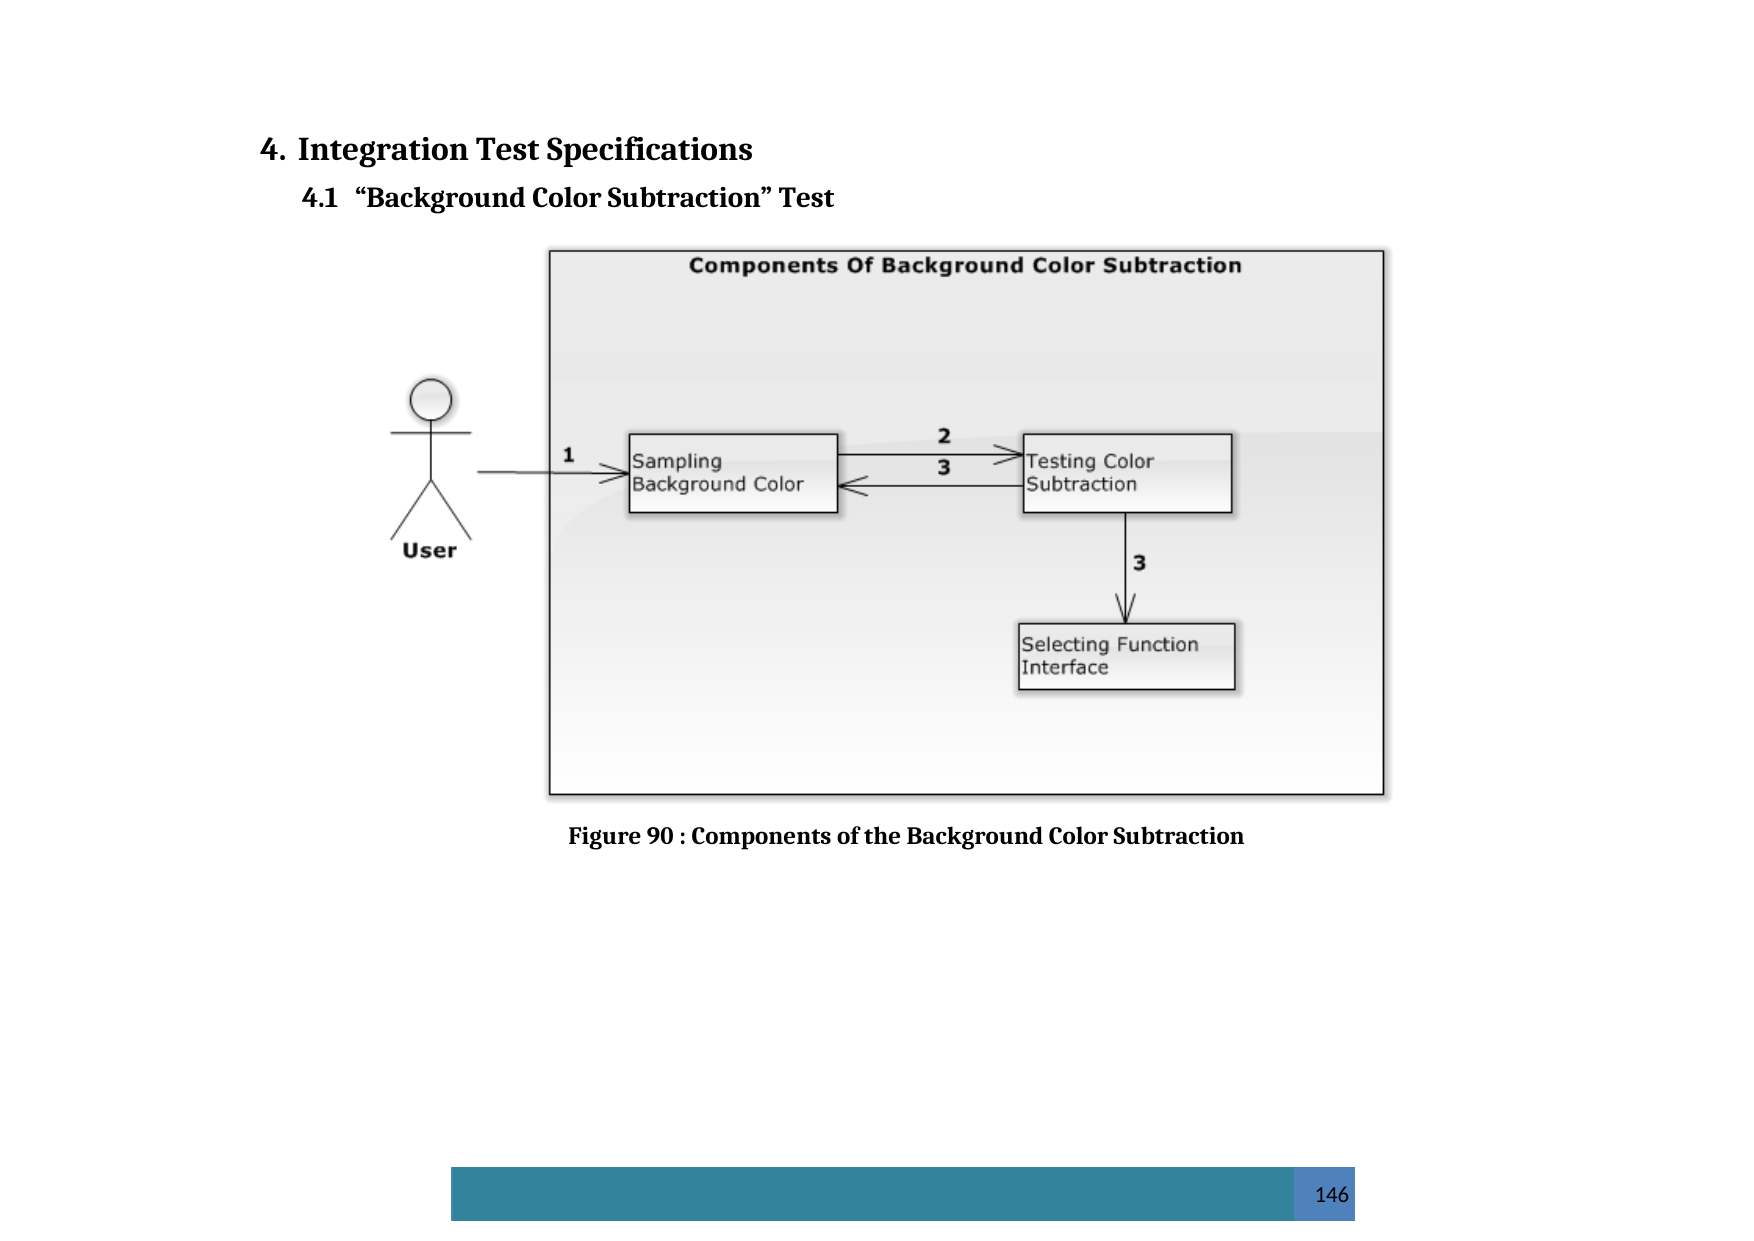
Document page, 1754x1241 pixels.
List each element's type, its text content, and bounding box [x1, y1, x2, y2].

list Figure 90 : Components of the Background Color Subtraction [207, 822, 1606, 851]
subtitle “Background Color Subtraction” Test [302, 181, 1606, 215]
subtitle Integration Test Specifications [223, 131, 1606, 169]
picture [361, 227, 1408, 819]
